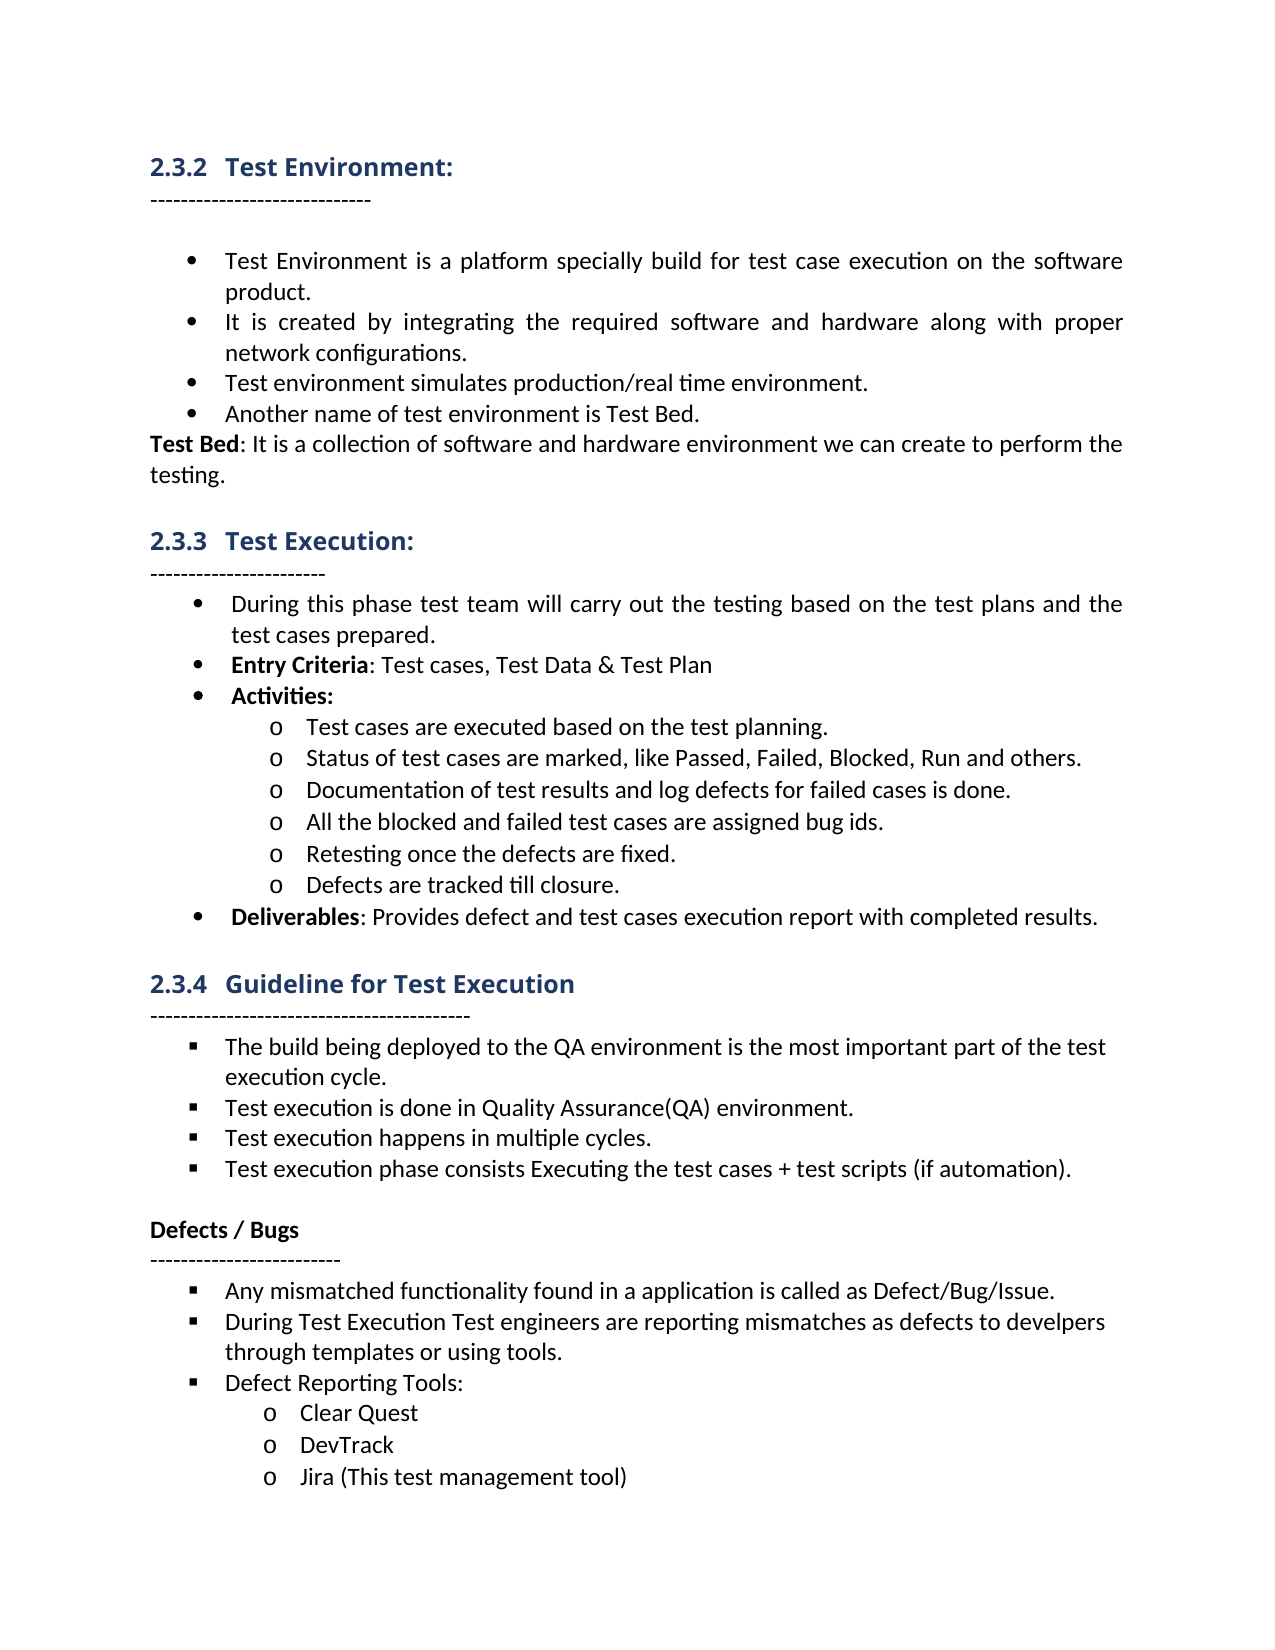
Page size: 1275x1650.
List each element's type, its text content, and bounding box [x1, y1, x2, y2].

list All the blocked and failed test cases are assigned bug ids. [269, 806, 1125, 838]
list During Test Execution Test engineers are reporting mismatches as defects to develpers through templates or using tools. [187, 1306, 1125, 1367]
subtitle 2.3.3 Test Execution: [150, 524, 1125, 558]
list Retesting once the defects are fixed. [269, 838, 1125, 869]
list Test Environment is a platform specially build for test case execution on the software product. [187, 245, 1125, 306]
list Defect Reporting Tools: [187, 1367, 1125, 1397]
list Test execution is done in Quality Assurance(QA) environment. [187, 1092, 1125, 1123]
list Deliverables: Provides defect and test cases execution report with completed results. [194, 901, 1125, 932]
list DevTrack [262, 1429, 1125, 1461]
list Defects are tracked till closure. [269, 869, 1125, 901]
list Test environment simulates production/real time environment. [187, 367, 1125, 398]
list Status of test cases are marked, like Passed, Failed, Blocked, Run and others. [269, 742, 1125, 774]
list Test execution happens in multiple cycles. [187, 1123, 1125, 1153]
list Activities: [194, 680, 1125, 711]
list Documentation of test results and log defects for failed cases is done. [269, 774, 1125, 806]
text ------------------------------------------ [150, 1001, 1125, 1031]
list Clear Quest [262, 1397, 1125, 1429]
subtitle 2.3.4 Guideline for Test Execution [150, 966, 1125, 1001]
list Test execution phase consists Executing the test cases + test scripts (if automation). [187, 1153, 1125, 1184]
list The build being deployed to the QA environment is the most important part of the test execution cycle. [187, 1031, 1125, 1092]
text Test Bed: It is a collection of software and hardware environment we can create to perform the testing. [150, 428, 1125, 489]
list It is created by integrating the required software and hardware along with proper network configurations. [187, 306, 1125, 367]
list Test cases are executed based on the test planning. [269, 711, 1125, 742]
list Entry Criteria: Test cases, Test Data & Test Plan [194, 649, 1125, 680]
text ----------------------------- [150, 184, 1125, 214]
list Any mismatched functionality found in a application is called as Defect/Bug/Issue. [187, 1275, 1125, 1306]
list Another name of test environment is Test Bed. [187, 398, 1125, 428]
text ----------------------- [150, 558, 1125, 588]
list During this phase test team will carry out the testing based on the test plans and the test cases prepared. [194, 588, 1125, 649]
text ------------------------- [150, 1245, 1125, 1275]
subtitle 2.3.2 Test Environment: [150, 150, 1125, 184]
text Defects / Bugs [150, 1214, 1125, 1245]
list Jira (This test management tool) [262, 1461, 1125, 1493]
